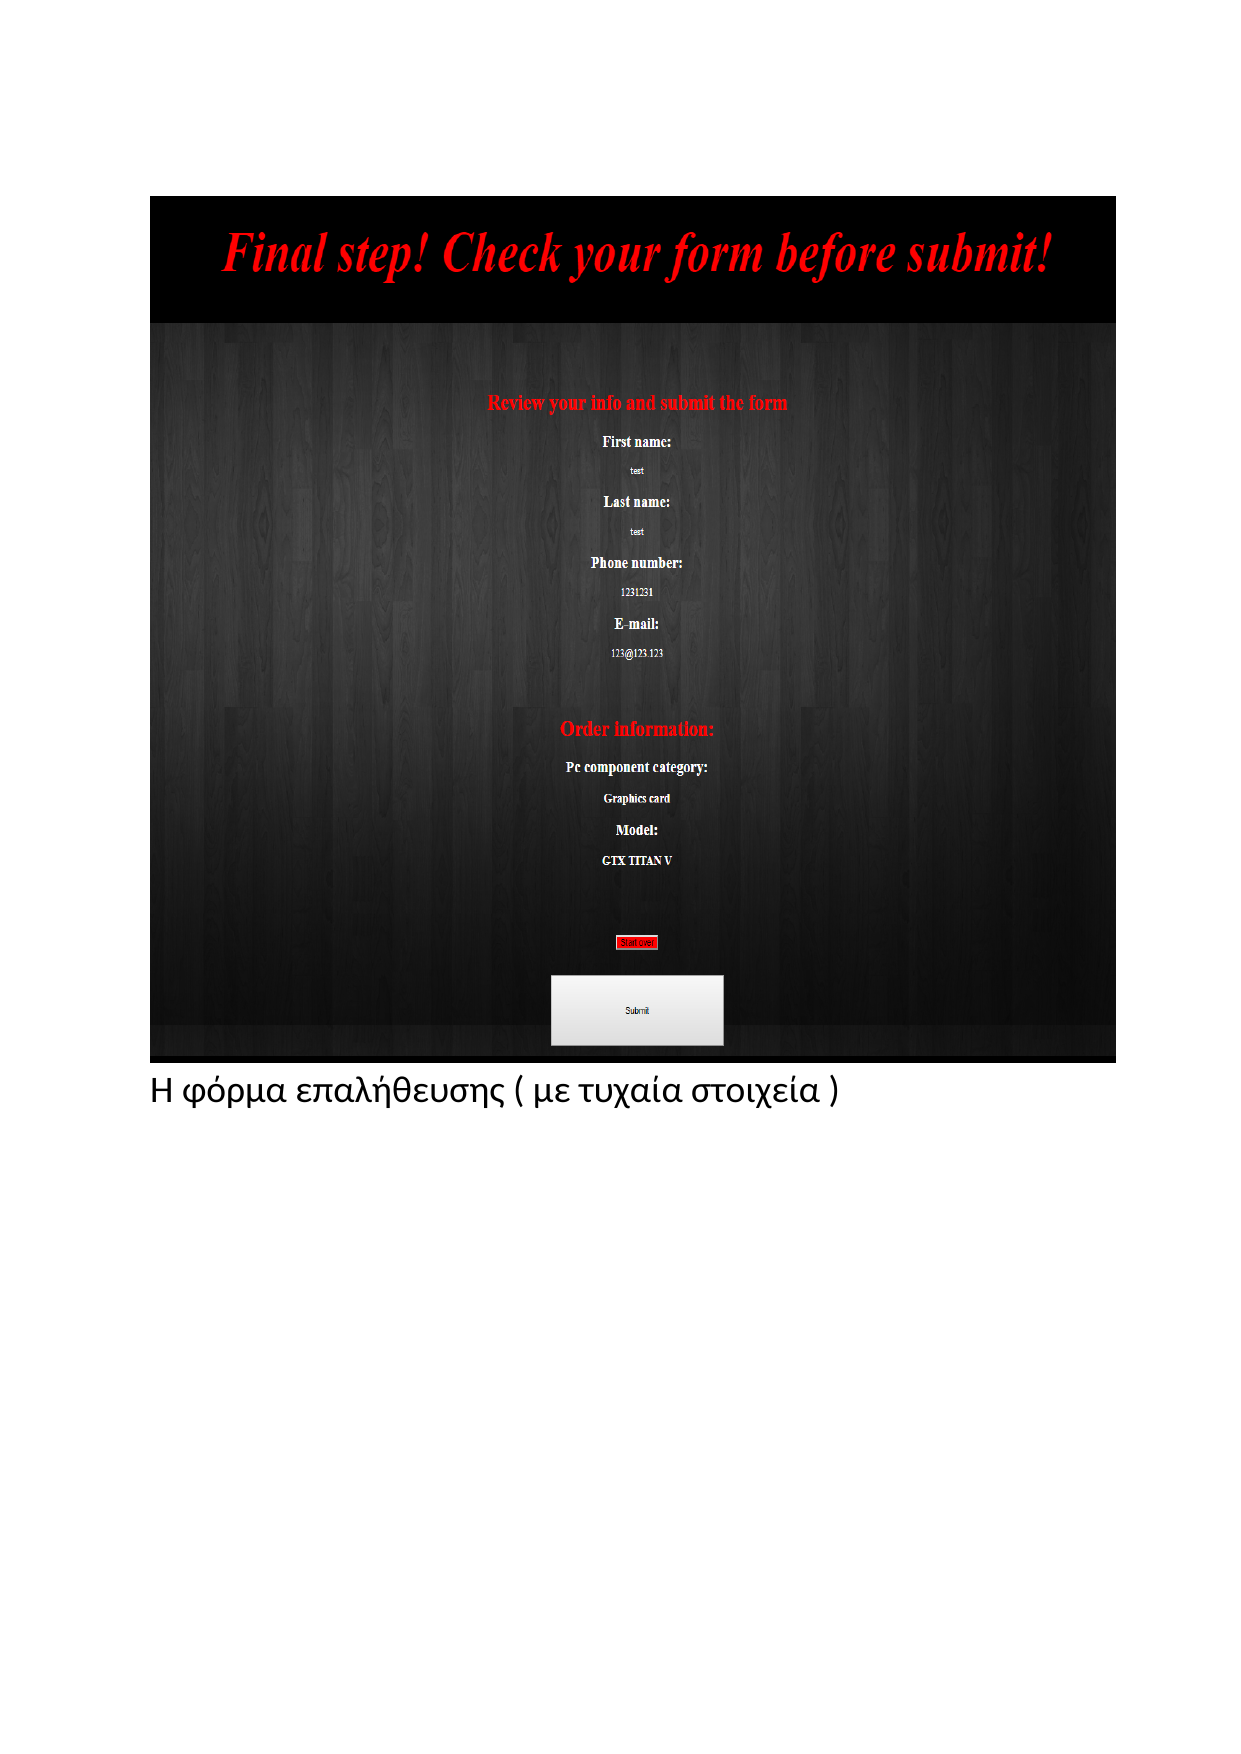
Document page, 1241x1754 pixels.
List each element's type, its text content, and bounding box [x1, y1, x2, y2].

picture [150, 196, 1116, 1063]
text Η φόρμα επαλήθευσης ( με τυχαία στοιχεία ) [150, 1063, 1090, 1112]
